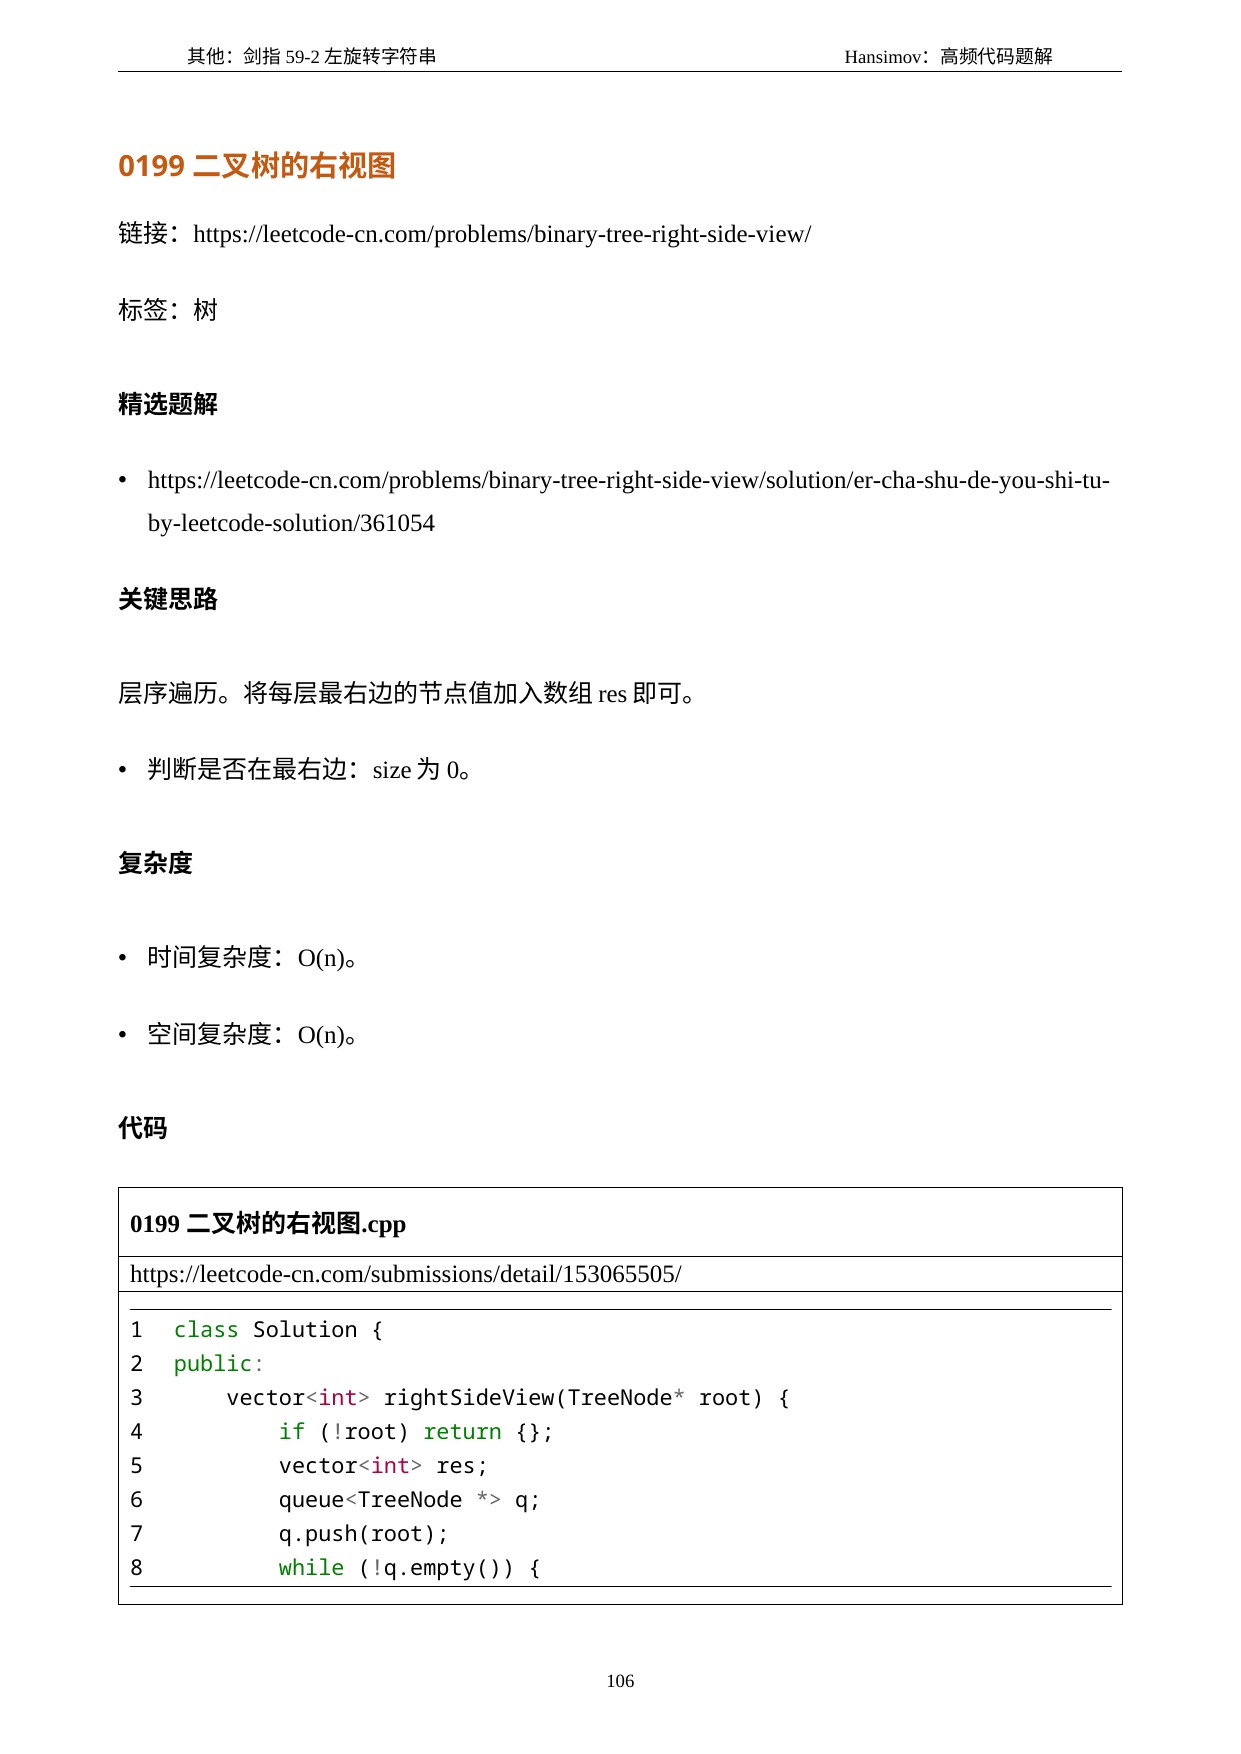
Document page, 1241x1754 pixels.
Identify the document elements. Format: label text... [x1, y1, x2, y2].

subtitle 复杂度 [118, 828, 1097, 896]
subtitle 关键思路 [118, 563, 1097, 631]
text 时间复杂度：O(n)。 [118, 922, 1122, 990]
text 链接：https://leetcode-cn.com/problems/binary-tree-right-side-view/ [118, 198, 1122, 266]
text 判断是否在最右边：size为0。 [118, 734, 1122, 802]
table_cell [119, 1292, 1122, 1604]
subtitle 代码 [118, 1093, 1097, 1161]
subtitle 0199 二叉树的右视图 [118, 130, 1097, 198]
table_header 0199 二叉树的右视图.cpp [119, 1188, 1122, 1256]
text 标签：树 [118, 275, 1122, 343]
subtitle 精选题解 [118, 369, 1097, 437]
table_cell https://leetcode-cn.com/submissions/detail/153065505/ [119, 1257, 1122, 1291]
text https://leetcode-cn.com/problems/binary-tree-right-side-view/solution/er-cha-shu-de-you-shi-tu-by-leetcode-solution/361054 [118, 463, 1122, 539]
text 空间复杂度：O(n)。 [118, 999, 1122, 1067]
text 层序遍历。将每层最右边的节点值加入数组res即可。 [118, 657, 1122, 725]
